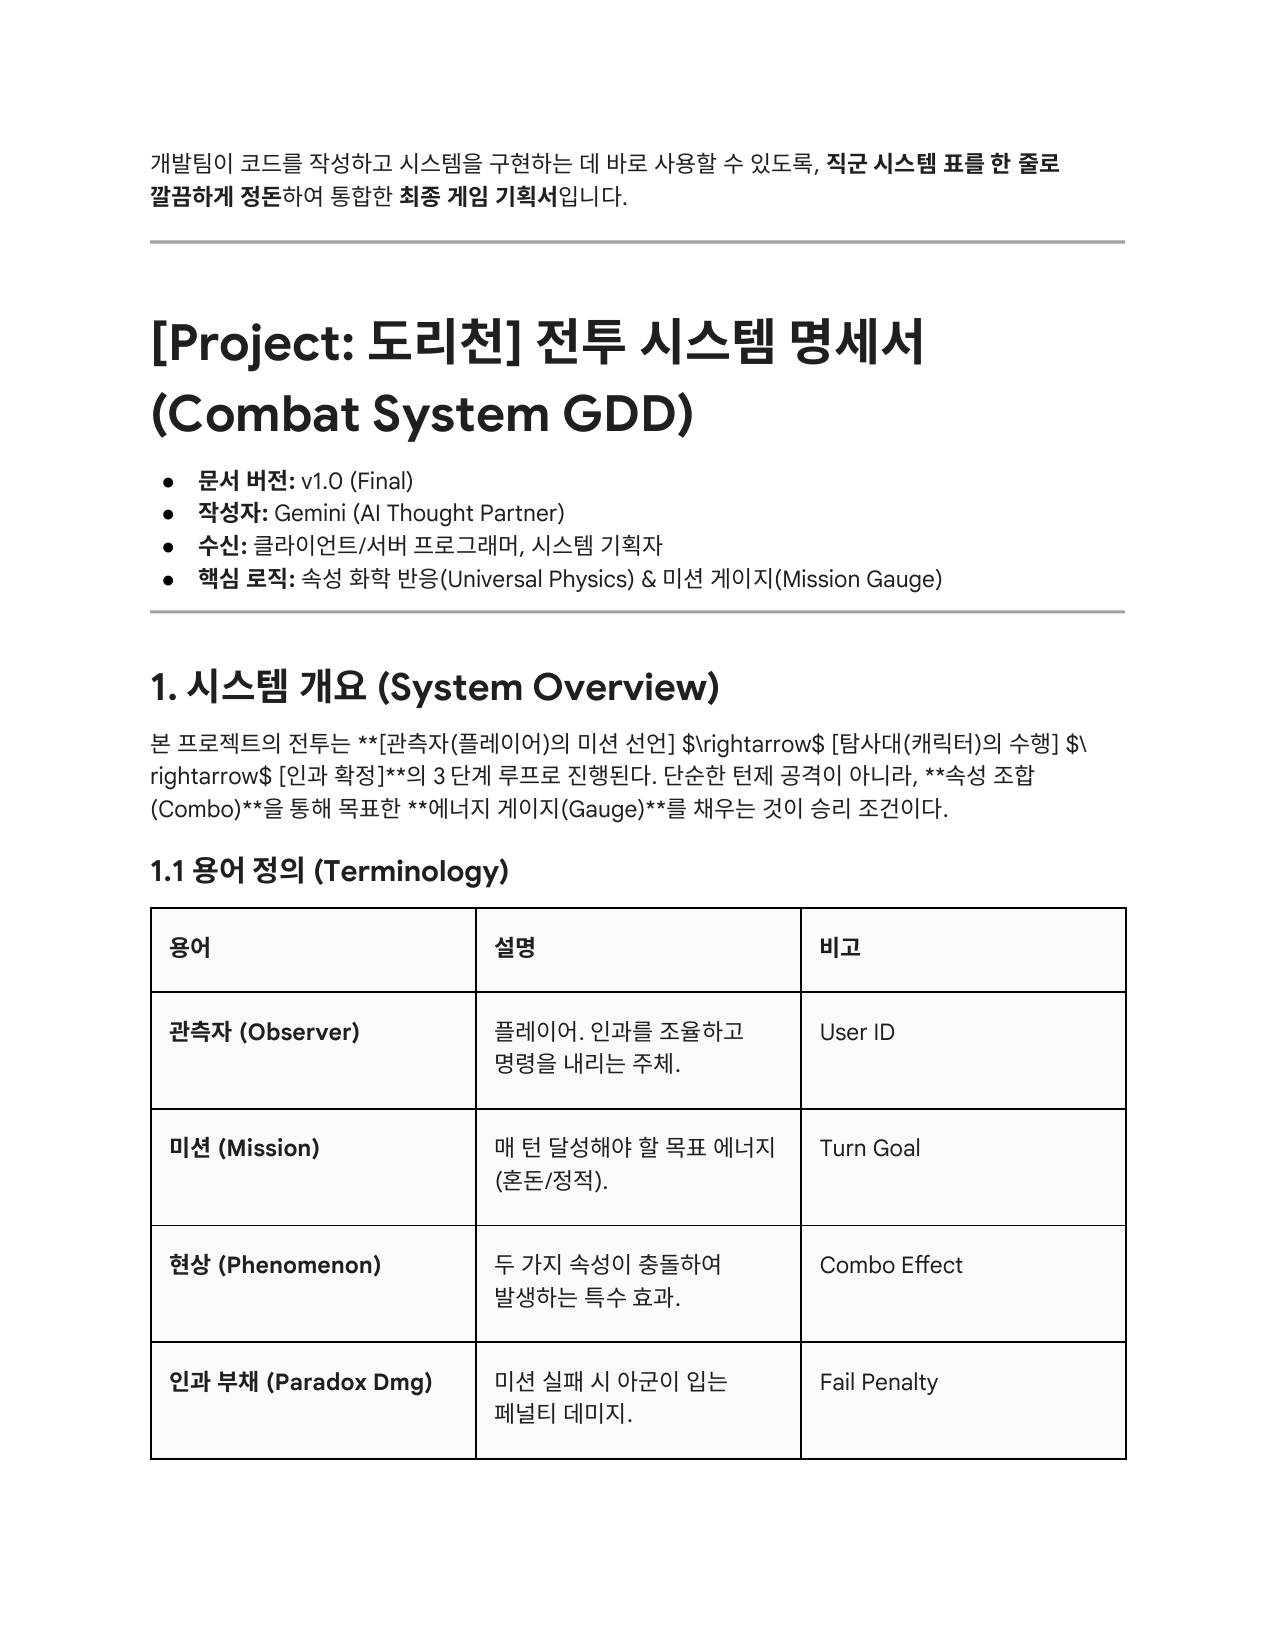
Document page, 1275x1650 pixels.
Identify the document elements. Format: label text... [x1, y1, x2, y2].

list 핵심 로직: 속성 화학 반응(Universal Physics) & 미션 게이지(Mission Gauge) [161, 565, 1125, 594]
table_cell Fail Penalty [802, 1343, 1125, 1458]
table_header 용어 [152, 909, 475, 991]
table_cell 매 턴 달성해야 할 목표 에너지 (혼돈/정적). [477, 1110, 800, 1224]
table_cell Combo Effect [802, 1226, 1125, 1341]
table_header 비고 [802, 909, 1125, 991]
text 개발팀이 코드를 작성하고 시스템을 구현하는 데 바로 사용할 수 있도록, 직군 시스템 표를 한 줄로 깔끔하게 정돈하여 통합한 최종 게임 기획서입니다. [150, 150, 1125, 211]
subtitle 1. 시스템 개요 (System Overview) [150, 614, 1125, 711]
list 작성자: Gemini (AI Thought Partner) [161, 500, 1125, 528]
table_cell 플레이어. 인과를 조율하고 명령을 내리는 주체. [477, 993, 800, 1108]
subtitle [Project: 도리천] 전투 시스템 명세서 (Combat System GDD) [150, 244, 1125, 446]
table_cell 미션 실패 시 아군이 입는 페널티 데미지. [477, 1343, 800, 1458]
text 본 프로젝트의 전투는 **[관측자(플레이어)의 미션 선언] $\rightarrow$ [탐사대(캐릭터)의 수행] $\rightarrow$ [인과 확정]**의 3단계 루프로 진행된다. 단순한 턴제 공격이 아니라, **속성 조합(Combo)**을 통해 목표한 **에너지 게이지(Gauge)**를 채우는 것이 승리 조건이다. [150, 730, 1125, 824]
table_cell 관측자 (Observer) [152, 993, 475, 1108]
list 수신: 클라이언트/서버 프로그래머, 시스템 기획자 [161, 532, 1125, 561]
table_cell 인과 부채 (Paradox Dmg) [152, 1343, 475, 1458]
table_cell 두 가지 속성이 충돌하여 발생하는 특수 효과. [477, 1226, 800, 1341]
table_cell 미션 (Mission) [152, 1110, 475, 1224]
list 문서 버전: v1.0 (Final) [161, 467, 1125, 496]
table_cell 현상 (Phenomenon) [152, 1226, 475, 1341]
table_header 설명 [477, 909, 800, 991]
table_cell Turn Goal [802, 1110, 1125, 1224]
table_cell User ID [802, 993, 1125, 1108]
subtitle 1.1 용어 정의 (Terminology) [150, 853, 1125, 889]
